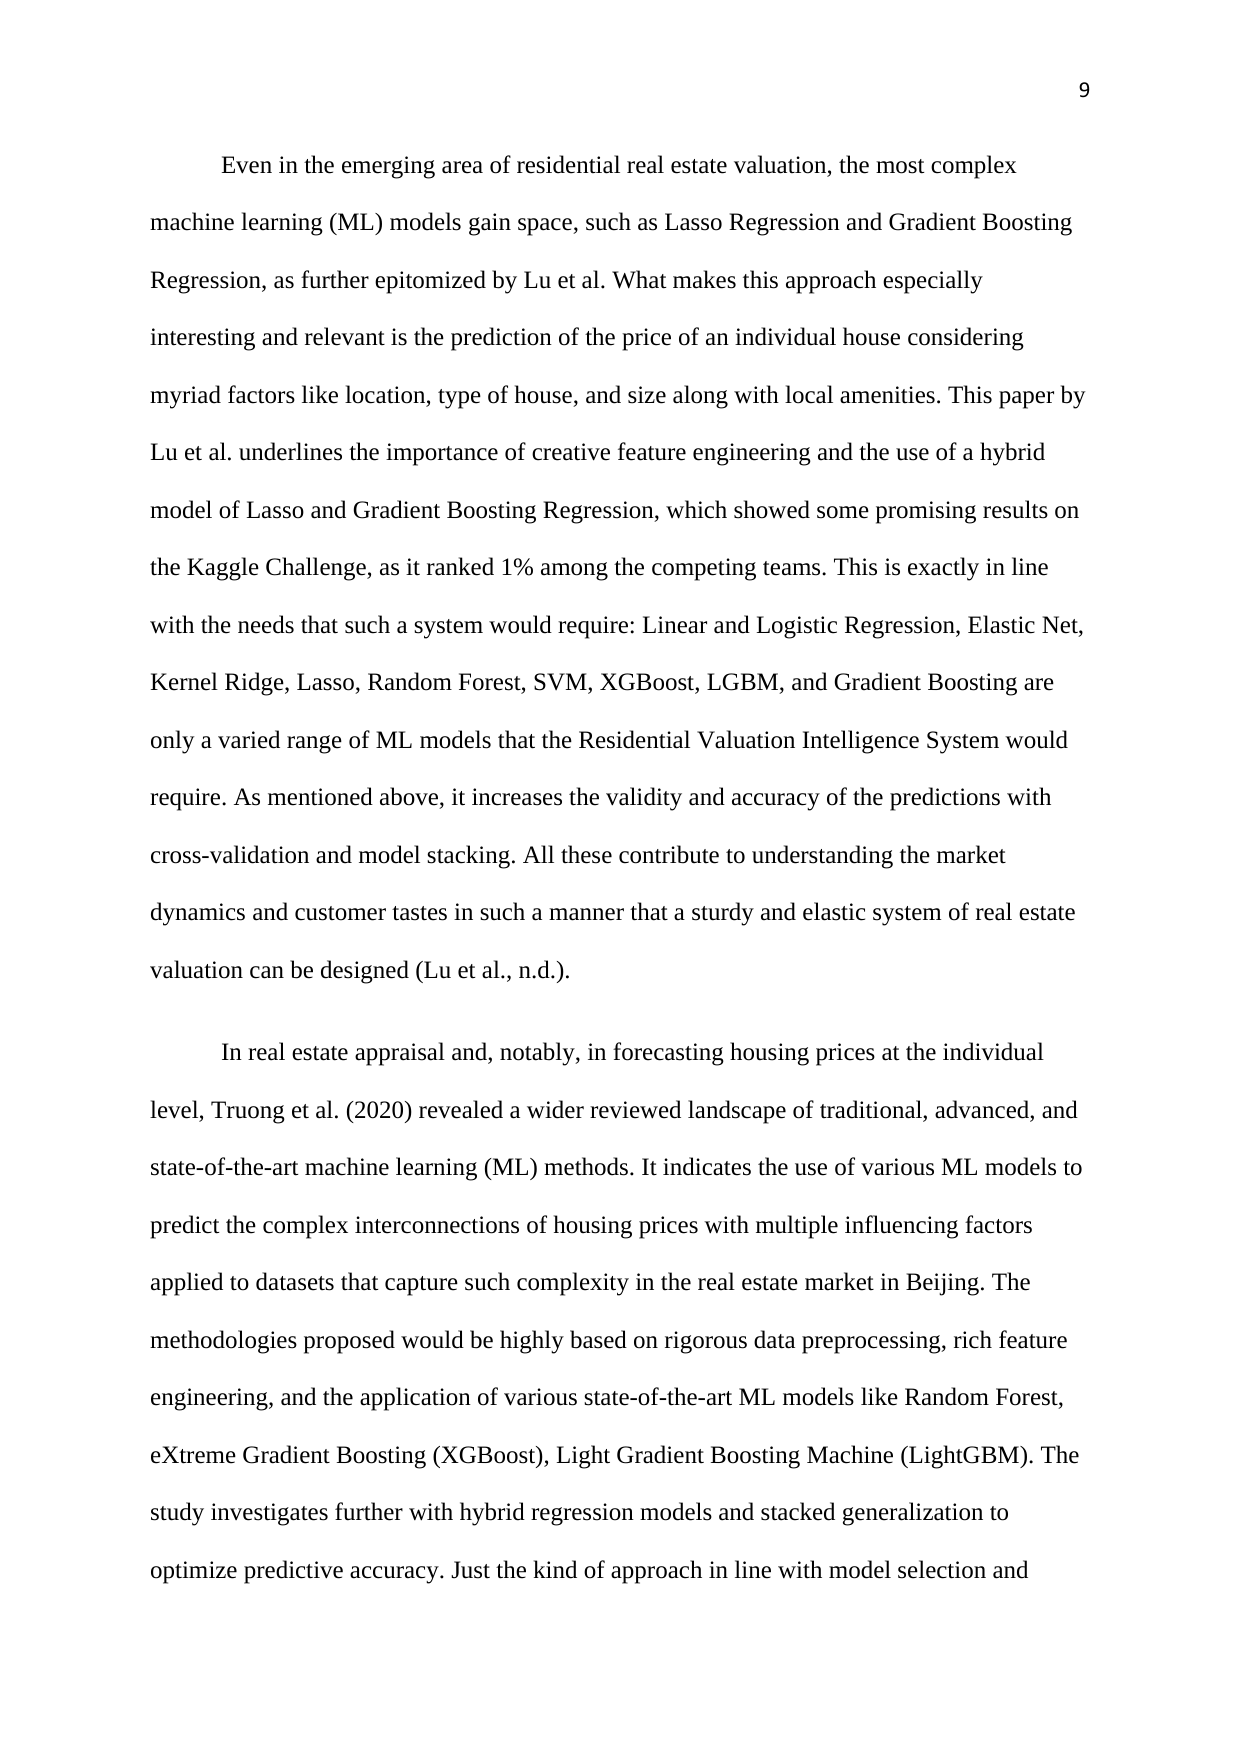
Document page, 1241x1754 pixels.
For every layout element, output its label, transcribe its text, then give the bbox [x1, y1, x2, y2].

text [150, 1037, 1090, 1584]
text Even in the emerging area of residential real estate valuation, the most complex machine learning (ML) models gain space, such as Lasso Regression and Gradient Boosting Regression, as further epitomized by Lu et al. What makes this approach especially interesting and relevant is the prediction of the price of an individual house considering myriad factors like location, type of house, and size along with local amenities. This paper by Lu et al. underlines the importance of creative feature engineering and the use of a hybrid model of Lasso and Gradient Boosting Regression, which showed some promising results on the Kaggle Challenge, as it ranked 1% among the competing teams. This is exactly in line with the needs that such a system would require: Linear and Logistic Regression, Elastic Net, Kernel Ridge, Lasso, Random Forest, SVM, XGBoost, LGBM, and Gradient Boosting are only a varied range of ML models that the Residential Valuation Intelligence System would require. As mentioned above, it increases the validity and accuracy of the predictions with cross-validation and model stacking. All these contribute to understanding the market dynamics and customer tastes in such a manner that a sturdy and elastic system of real estate valuation can be designed (Lu et al., n.d.). [150, 150, 1090, 984]
